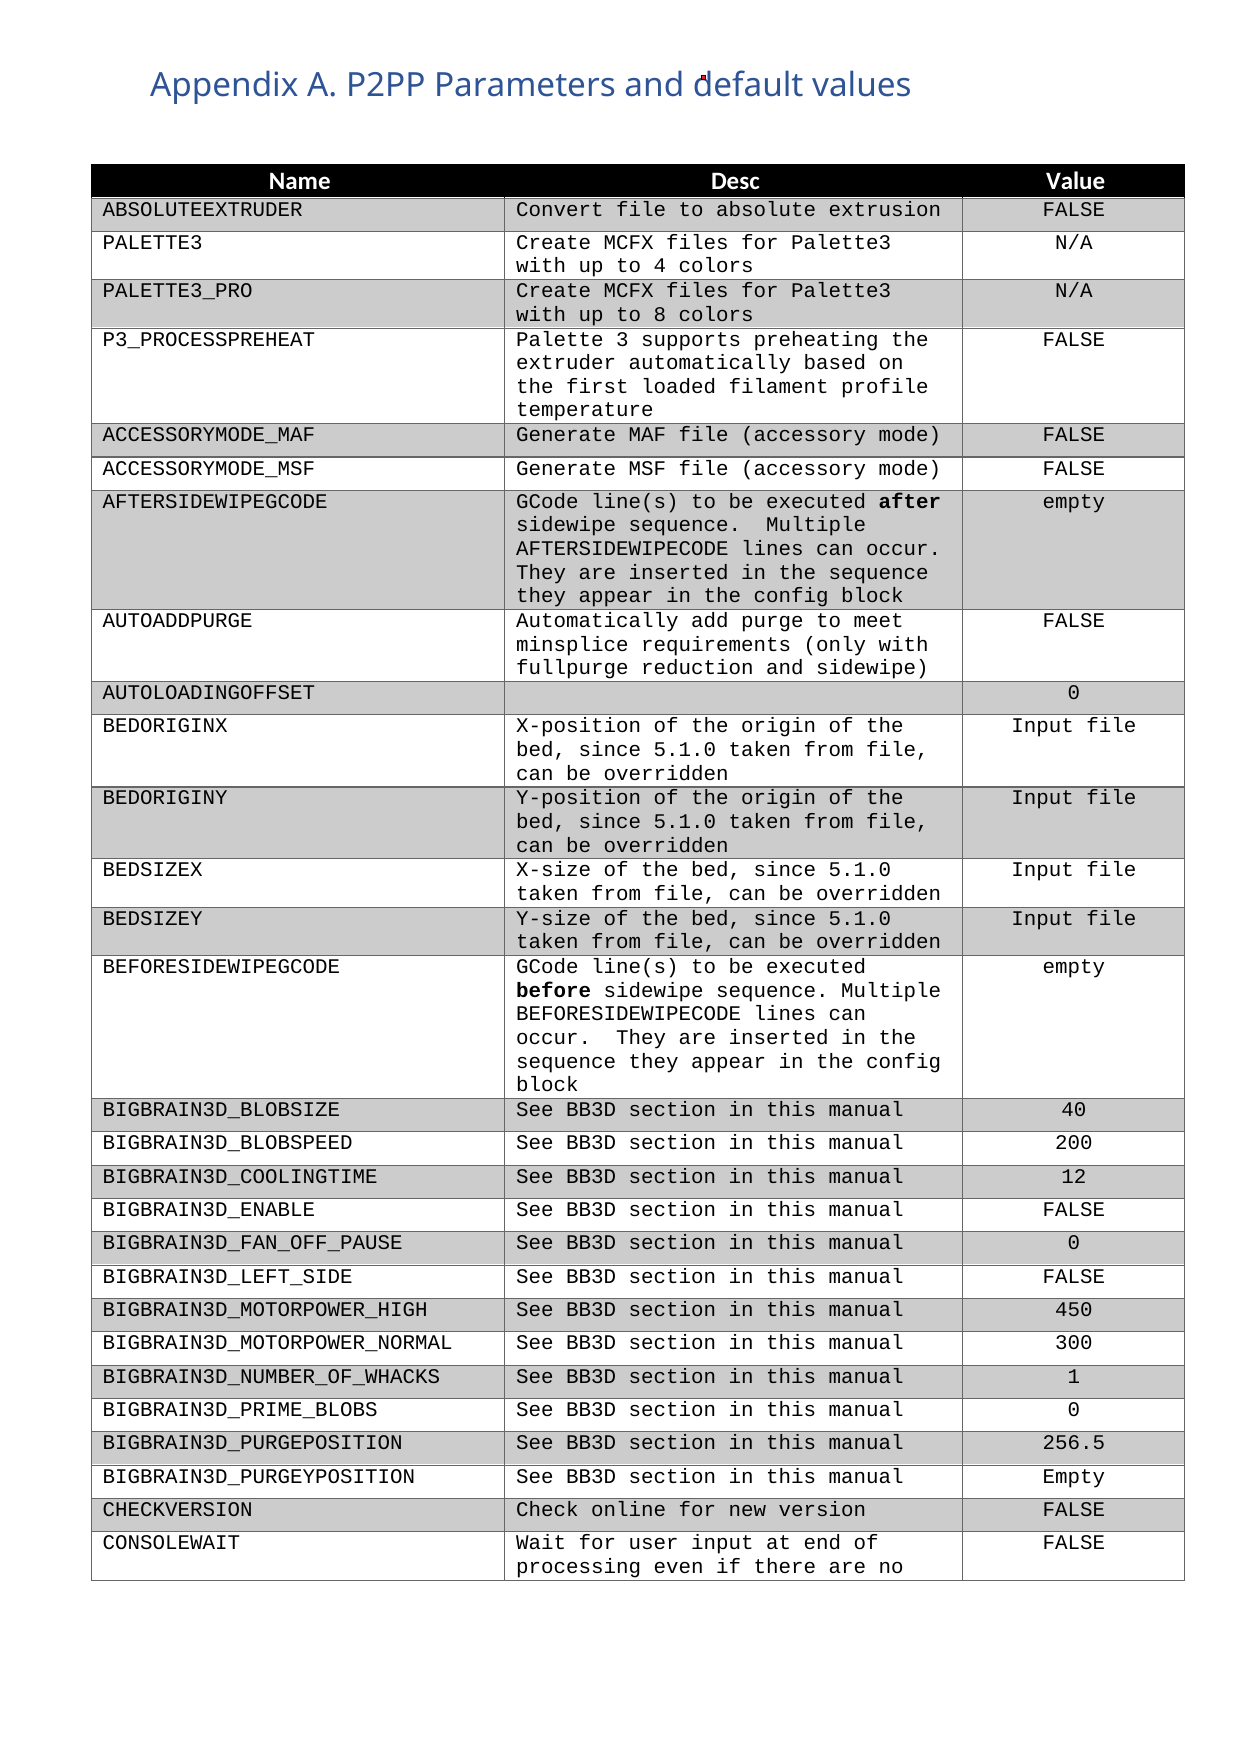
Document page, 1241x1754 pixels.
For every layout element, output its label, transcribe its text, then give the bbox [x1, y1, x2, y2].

table_cell ABSOLUTEEXTRUDER [92, 199, 504, 231]
table_cell BIGBRAIN3D_BLOBSIZE [92, 1099, 504, 1131]
table_cell N/A [963, 280, 1184, 327]
table_cell See BB3D section in this manual [505, 1266, 962, 1298]
table_cell FALSE [963, 424, 1184, 456]
table_cell 12 [963, 1166, 1184, 1198]
table_cell Generate MSF file (accessory mode) [505, 458, 962, 490]
table_cell BEDSIZEY [92, 908, 504, 955]
table_cell BIGBRAIN3D_PURGEYPOSITION [92, 1466, 504, 1498]
table_cell See BB3D section in this manual [505, 1299, 962, 1331]
table_cell FALSE [963, 199, 1184, 231]
table_cell Y-position of the origin of the bed, since 5.1.0 taken from file, can be overridden [505, 788, 962, 858]
table_cell BEFORESIDEWIPEGCODE [92, 956, 504, 1098]
table_cell [505, 682, 962, 714]
table_cell AUTOADDPURGE [92, 610, 504, 681]
table_cell BIGBRAIN3D_NUMBER_OF_WHACKS [92, 1366, 504, 1398]
table_cell See BB3D section in this manual [505, 1432, 962, 1464]
table_cell See BB3D section in this manual [505, 1366, 962, 1398]
table_cell See BB3D section in this manual [505, 1399, 962, 1431]
table_cell BIGBRAIN3D_BLOBSPEED [92, 1132, 504, 1164]
table_cell See BB3D section in this manual [505, 1232, 962, 1264]
table_cell See BB3D section in this manual [505, 1099, 962, 1131]
table_cell Create MCFX files for Palette3 with up to 8 colors [505, 280, 962, 327]
table_cell Convert file to absolute extrusion [505, 199, 962, 231]
subtitle Appendix A. P2PP Parameters and default values [150, 61, 1090, 107]
table_cell 0 [963, 682, 1184, 714]
table_header Value [963, 165, 1184, 197]
table_cell Y-size of the bed, since 5.1.0 taken from file, can be overridden [505, 908, 962, 955]
table_cell FALSE [963, 458, 1184, 490]
table_header Desc [505, 165, 962, 197]
table_cell FALSE [963, 329, 1184, 423]
table_cell ACCESSORYMODE_MSF [92, 458, 504, 490]
table_cell BIGBRAIN3D_MOTORPOWER_NORMAL [92, 1332, 504, 1364]
table_cell BIGBRAIN3D_FAN_OFF_PAUSE [92, 1232, 504, 1264]
table_cell FALSE [963, 1199, 1184, 1231]
table_cell BEDORIGINX [92, 715, 504, 786]
table_cell AUTOLOADINGOFFSET [92, 682, 504, 714]
table_cell 256.5 [963, 1432, 1184, 1464]
table_cell See BB3D section in this manual [505, 1466, 962, 1498]
table_cell ACCESSORYMODE_MAF [92, 424, 504, 456]
table_cell PALETTE3 [92, 232, 504, 279]
table_cell 300 [963, 1332, 1184, 1364]
table_cell FALSE [963, 610, 1184, 681]
table_cell PALETTE3_PRO [92, 280, 504, 327]
table_cell BIGBRAIN3D_PRIME_BLOBS [92, 1399, 504, 1431]
table_cell Palette 3 supports preheating the extruder automatically based on the first loaded filament profile temperature [505, 329, 962, 423]
table_cell X-size of the bed, since 5.1.0 taken from file, can be overridden [505, 859, 962, 907]
table_cell See BB3D section in this manual [505, 1132, 962, 1164]
table_cell 40 [963, 1099, 1184, 1131]
table_cell BIGBRAIN3D_COOLINGTIME [92, 1166, 504, 1198]
table_cell Input file [963, 859, 1184, 907]
table_cell empty [963, 491, 1184, 609]
table_cell 0 [963, 1399, 1184, 1431]
table_cell GCode line(s) to be executed after sidewipe sequence. Multiple AFTERSIDEWIPECODE lines can occur. They are inserted in the sequence they appear in the config block [505, 491, 962, 609]
table_header Name [92, 165, 504, 197]
table_cell Input file [963, 908, 1184, 955]
table_cell BIGBRAIN3D_MOTORPOWER_HIGH [92, 1299, 504, 1331]
table_cell BEDORIGINY [92, 788, 504, 858]
table_cell CONSOLEWAIT [92, 1532, 504, 1579]
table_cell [505, 1532, 962, 1579]
table_cell P3_PROCESSPREHEAT [92, 329, 504, 423]
table_cell Generate MAF file (accessory mode) [505, 424, 962, 456]
table_cell 450 [963, 1299, 1184, 1331]
table_cell See BB3D section in this manual [505, 1199, 962, 1231]
table_cell X-position of the origin of the bed, since 5.1.0 taken from file, can be overridden [505, 715, 962, 786]
table_cell N/A [963, 232, 1184, 279]
table_cell empty [963, 956, 1184, 1098]
table_cell AFTERSIDEWIPEGCODE [92, 491, 504, 609]
table_cell FALSE [963, 1532, 1184, 1579]
table_cell FALSE [963, 1499, 1184, 1531]
table_cell See BB3D section in this manual [505, 1332, 962, 1364]
table_cell GCode line(s) to be executed before sidewipe sequence. Multiple BEFORESIDEWIPECODE lines can occur. They are inserted in the sequence they appear in the config block [505, 956, 962, 1098]
table_cell 1 [963, 1366, 1184, 1398]
table_cell Create MCFX files for Palette3 with up to 4 colors [505, 232, 962, 279]
table_cell Check online for new version [505, 1499, 962, 1531]
table_cell FALSE [963, 1266, 1184, 1298]
table_cell BEDSIZEX [92, 859, 504, 907]
table_cell Input file [963, 788, 1184, 858]
table_cell 200 [963, 1132, 1184, 1164]
table_cell Input file [963, 715, 1184, 786]
table_cell CHECKVERSION [92, 1499, 504, 1531]
table_cell BIGBRAIN3D_PURGEPOSITION [92, 1432, 504, 1464]
table_cell Empty [963, 1466, 1184, 1498]
table_cell BIGBRAIN3D_LEFT_SIDE [92, 1266, 504, 1298]
table_cell See BB3D section in this manual [505, 1166, 962, 1198]
table_cell Automatically add purge to meet minsplice requirements (only with fullpurge reduction and sidewipe) [505, 610, 962, 681]
table_cell BIGBRAIN3D_ENABLE [92, 1199, 504, 1231]
table_cell 0 [963, 1232, 1184, 1264]
